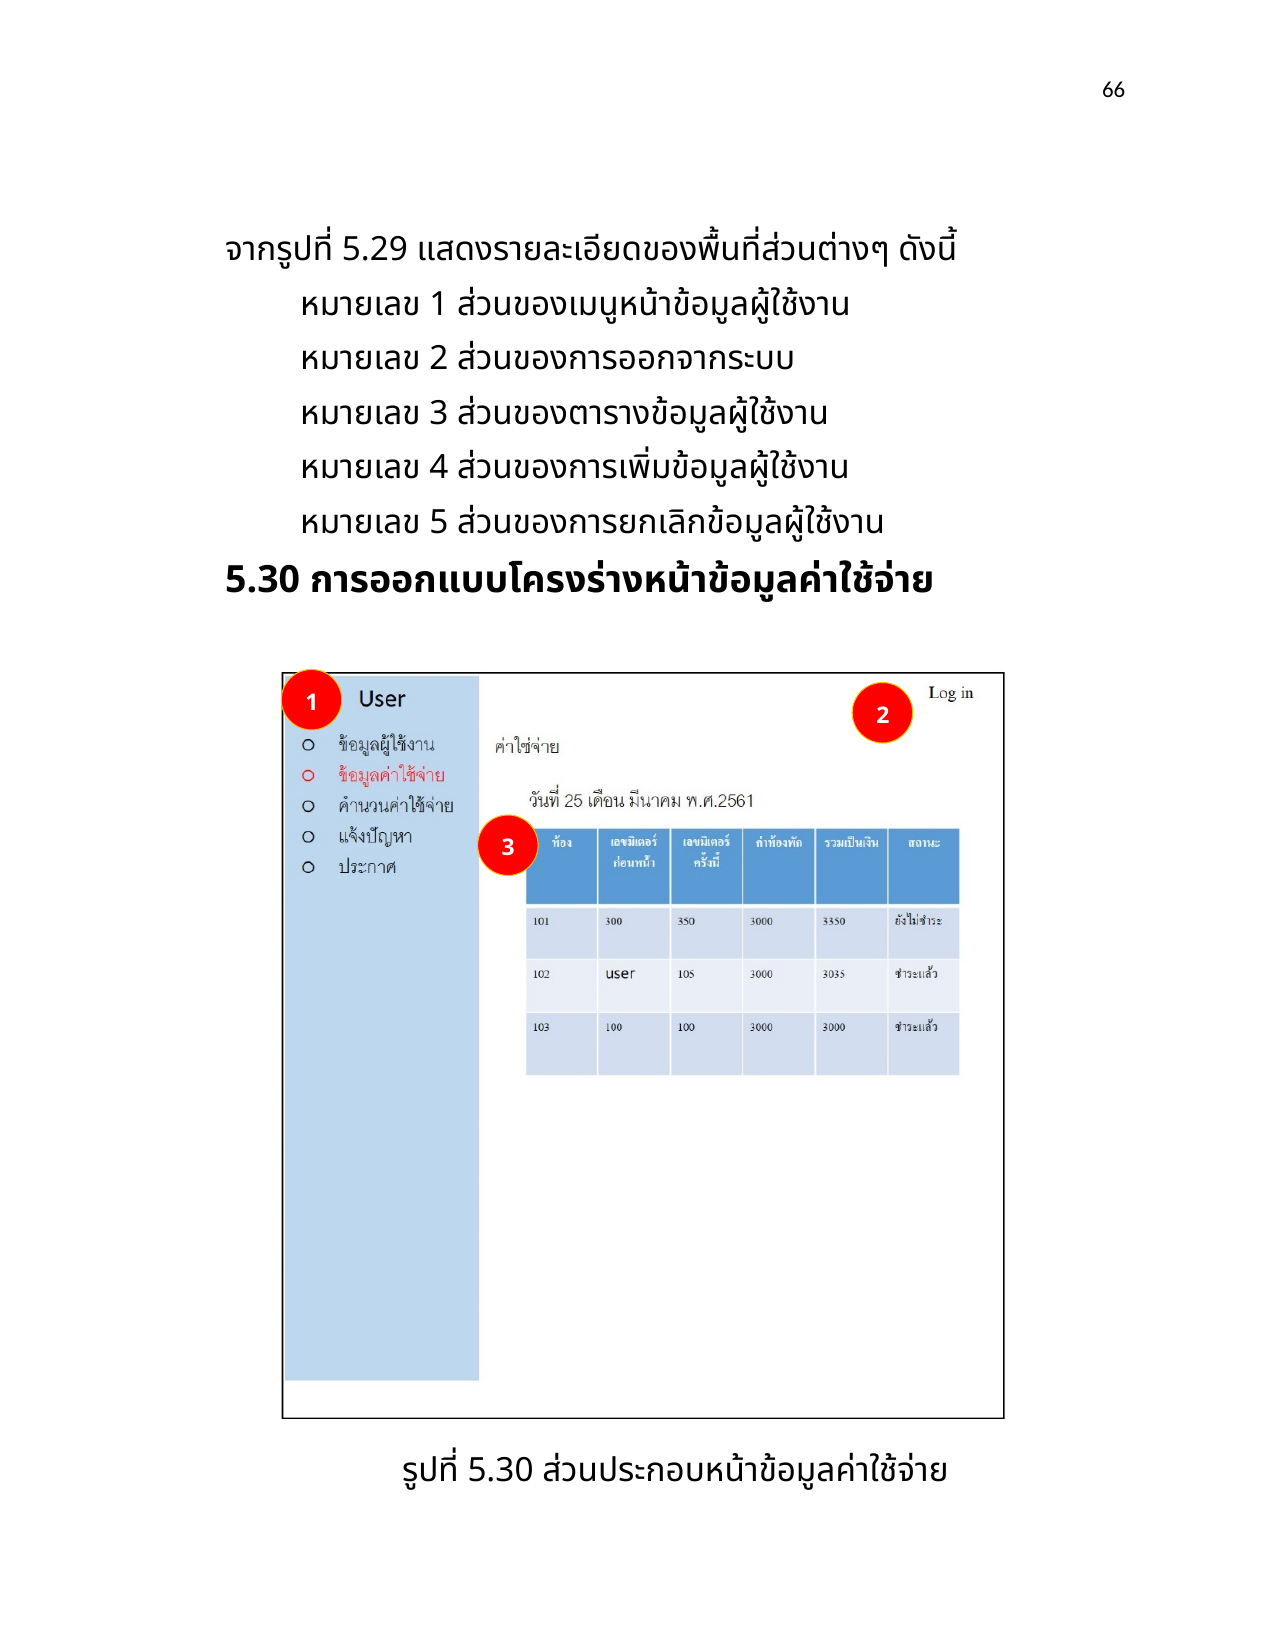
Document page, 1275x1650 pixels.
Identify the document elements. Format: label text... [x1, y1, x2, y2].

picture [281, 669, 1069, 1419]
text หมายเลข 2 ส่วนของการออกจากระบบ [225, 334, 1125, 385]
text หมายเลข 4 ส่วนของการเพิ่มข้อมูลผู้ใช้งาน [225, 443, 1125, 494]
text รูปที่ 5.30 ส่วนประกอบหน้าข้อมูลค่าใช้จ่าย [225, 1446, 1125, 1497]
picture [281, 669, 303, 691]
text หมายเลข 3 ส่วนของตารางข้อมูลผู้ใช้งาน [225, 389, 1125, 439]
text จากรูปที่ 5.29 แสดงรายละเอียดของพื้นที่ส่วนต่างๆ ดังนี้ [225, 225, 1125, 276]
text หมายเลข 5 ส่วนของการยกเลิกข้อมูลผู้ใช้งาน [225, 498, 1125, 548]
text 5.30 การออกแบบโครงร่างหน้าข้อมูลค่าใช้จ่าย [225, 552, 1125, 609]
text หมายเลข 1 ส่วนของเมนูหน้าข้อมูลผู้ใช้งาน [225, 279, 1125, 330]
